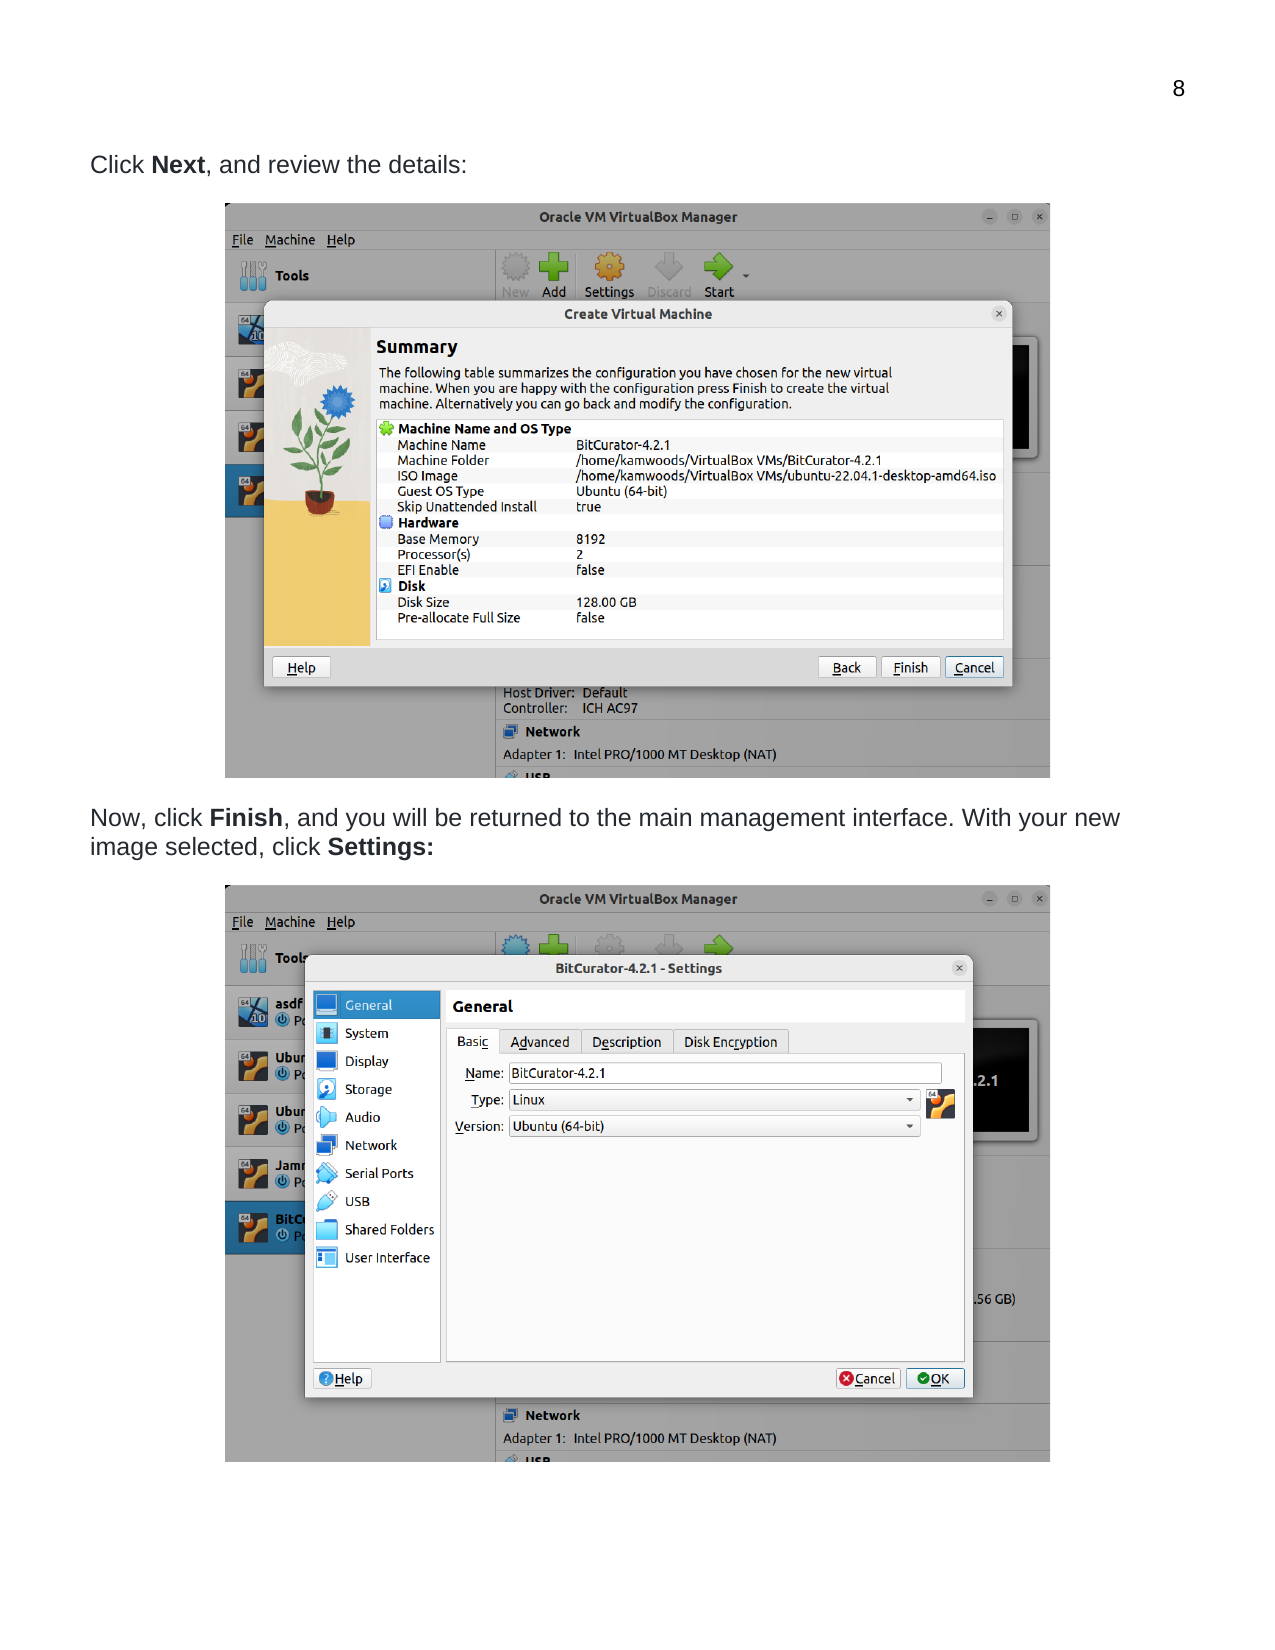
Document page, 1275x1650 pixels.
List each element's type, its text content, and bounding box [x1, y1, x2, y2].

text Click Next, and review the details: [90, 150, 1185, 179]
picture [225, 203, 1050, 778]
picture [225, 885, 1050, 1462]
text Now, click Finish, and you will be returned to the main management interface. With your new image selected, click Settings: [90, 803, 1185, 860]
